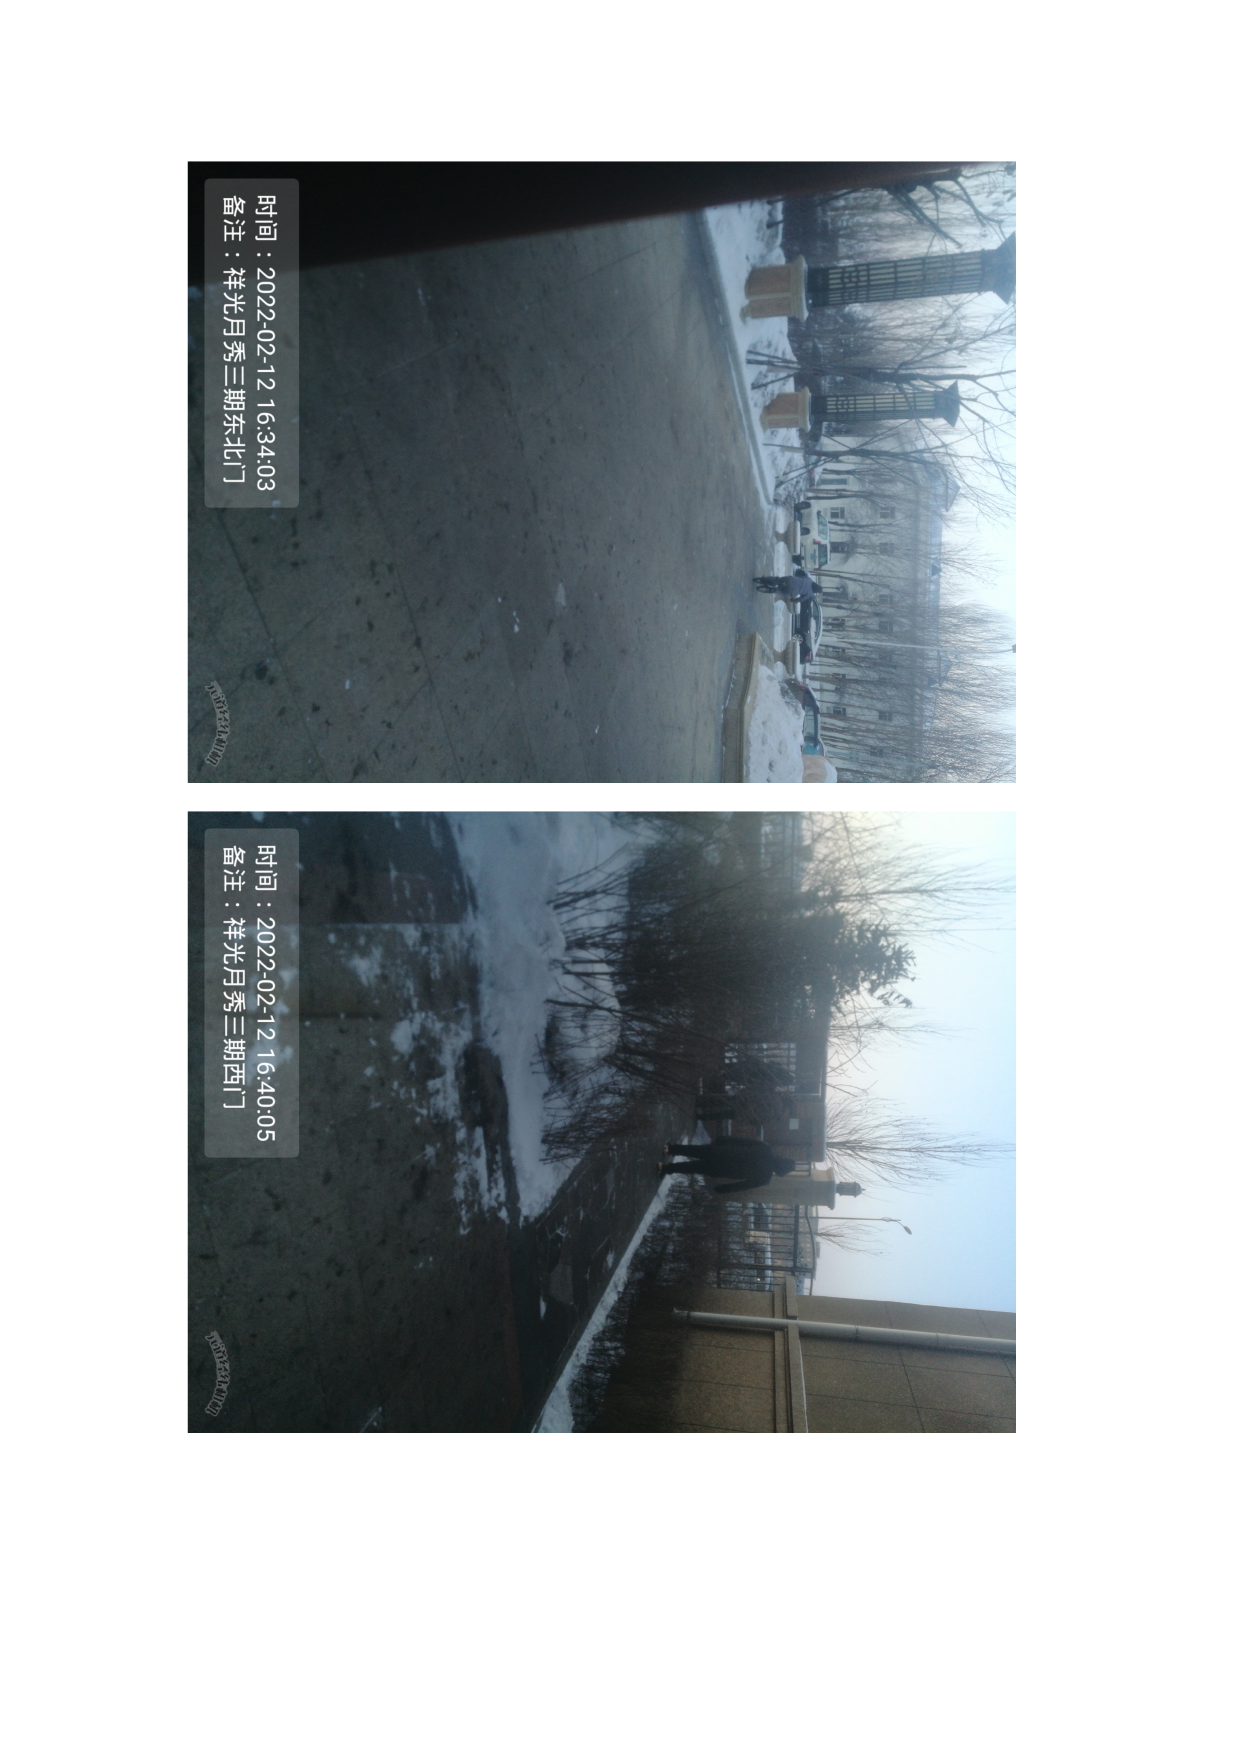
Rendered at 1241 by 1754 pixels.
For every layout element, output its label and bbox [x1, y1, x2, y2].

picture [189, 162, 1015, 783]
picture [189, 812, 1015, 1433]
